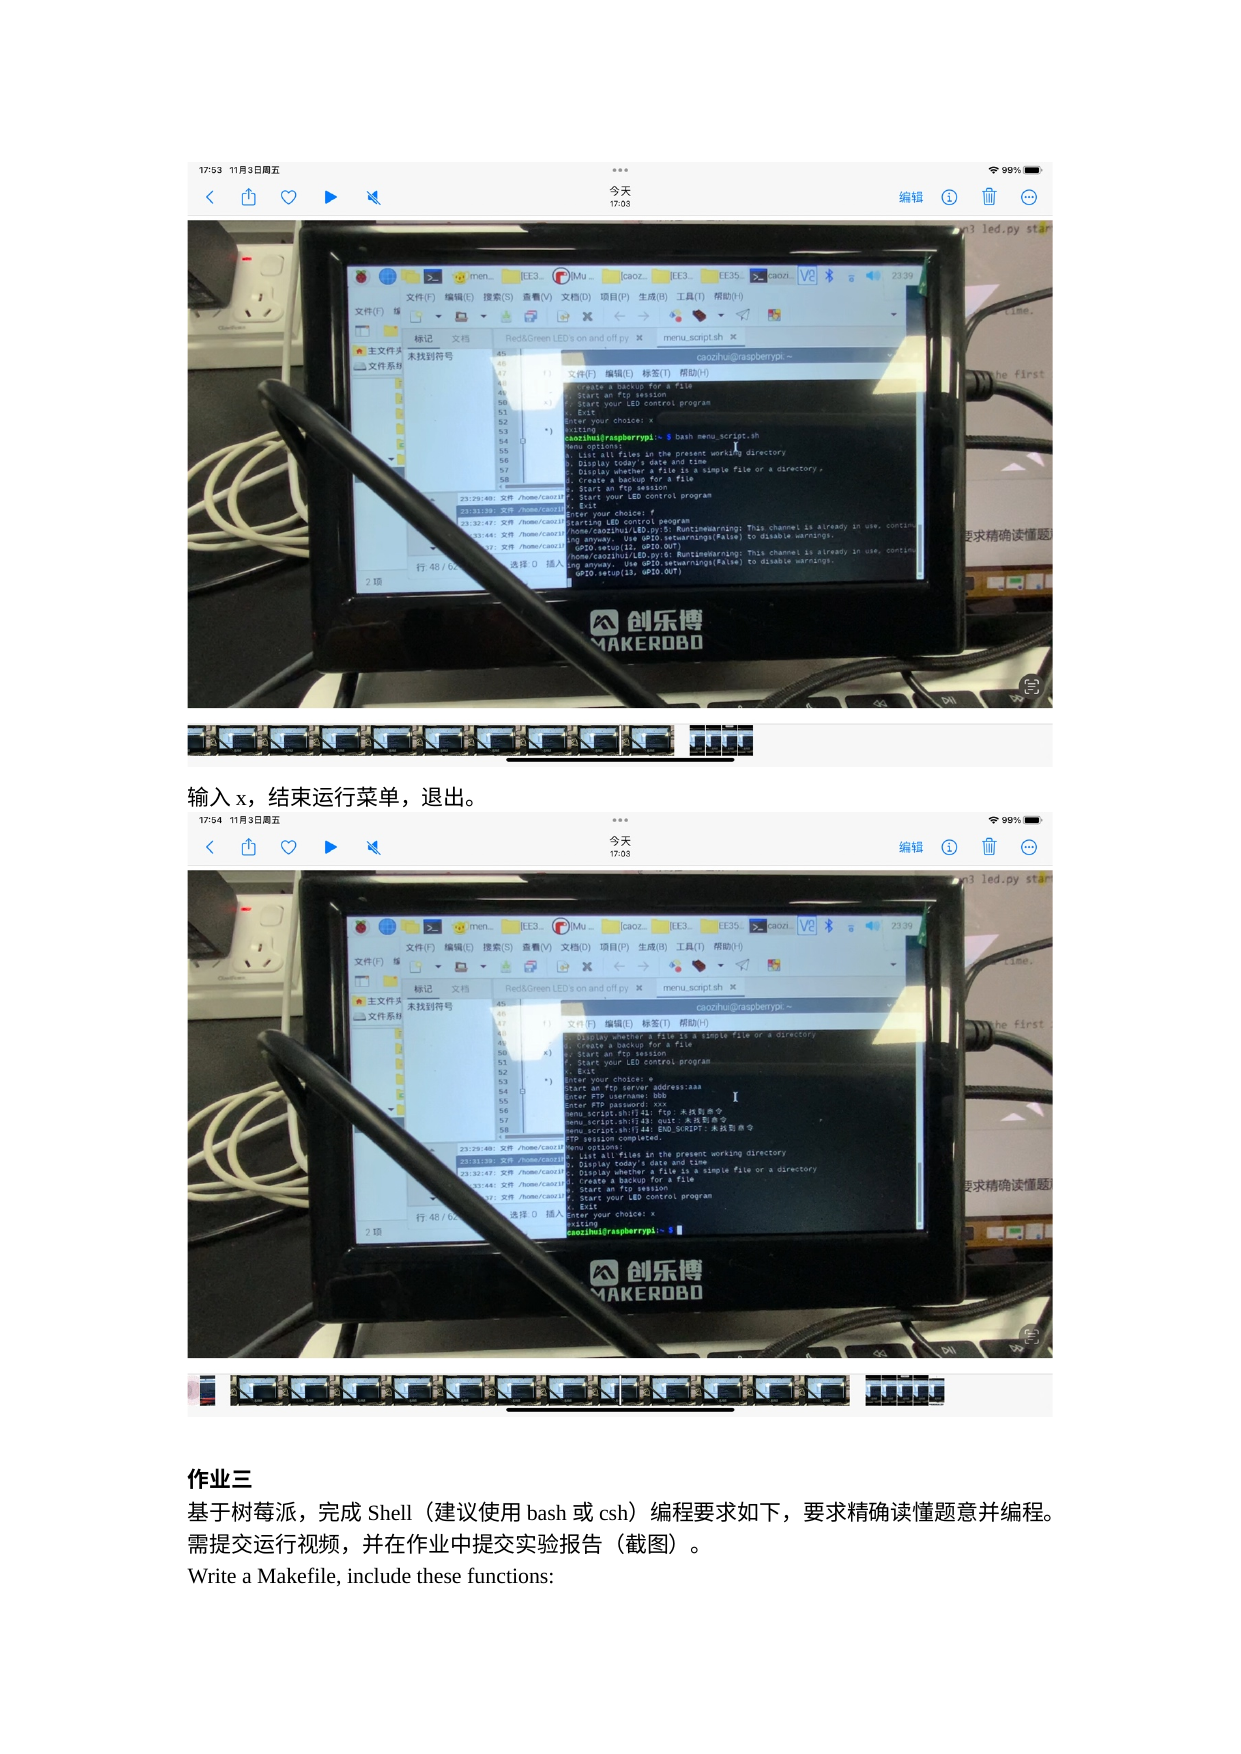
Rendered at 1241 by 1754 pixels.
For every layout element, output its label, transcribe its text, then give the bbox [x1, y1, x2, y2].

text Write a Makefile, include these functions: [187, 1559, 1053, 1592]
picture [187, 812, 1053, 1417]
picture [187, 162, 1053, 767]
text 需提交运行视频，并在作业中提交实验报告（截图）。 [187, 1527, 1053, 1559]
text 作业三 [187, 1462, 1053, 1494]
text 基于树莓派，完成 Shell（建议使用 bash 或 csh）编程要求如下，要求精确读懂题意并编程。 [187, 1494, 1053, 1527]
text 输入x，结束运行菜单，退出。 [187, 779, 1053, 812]
